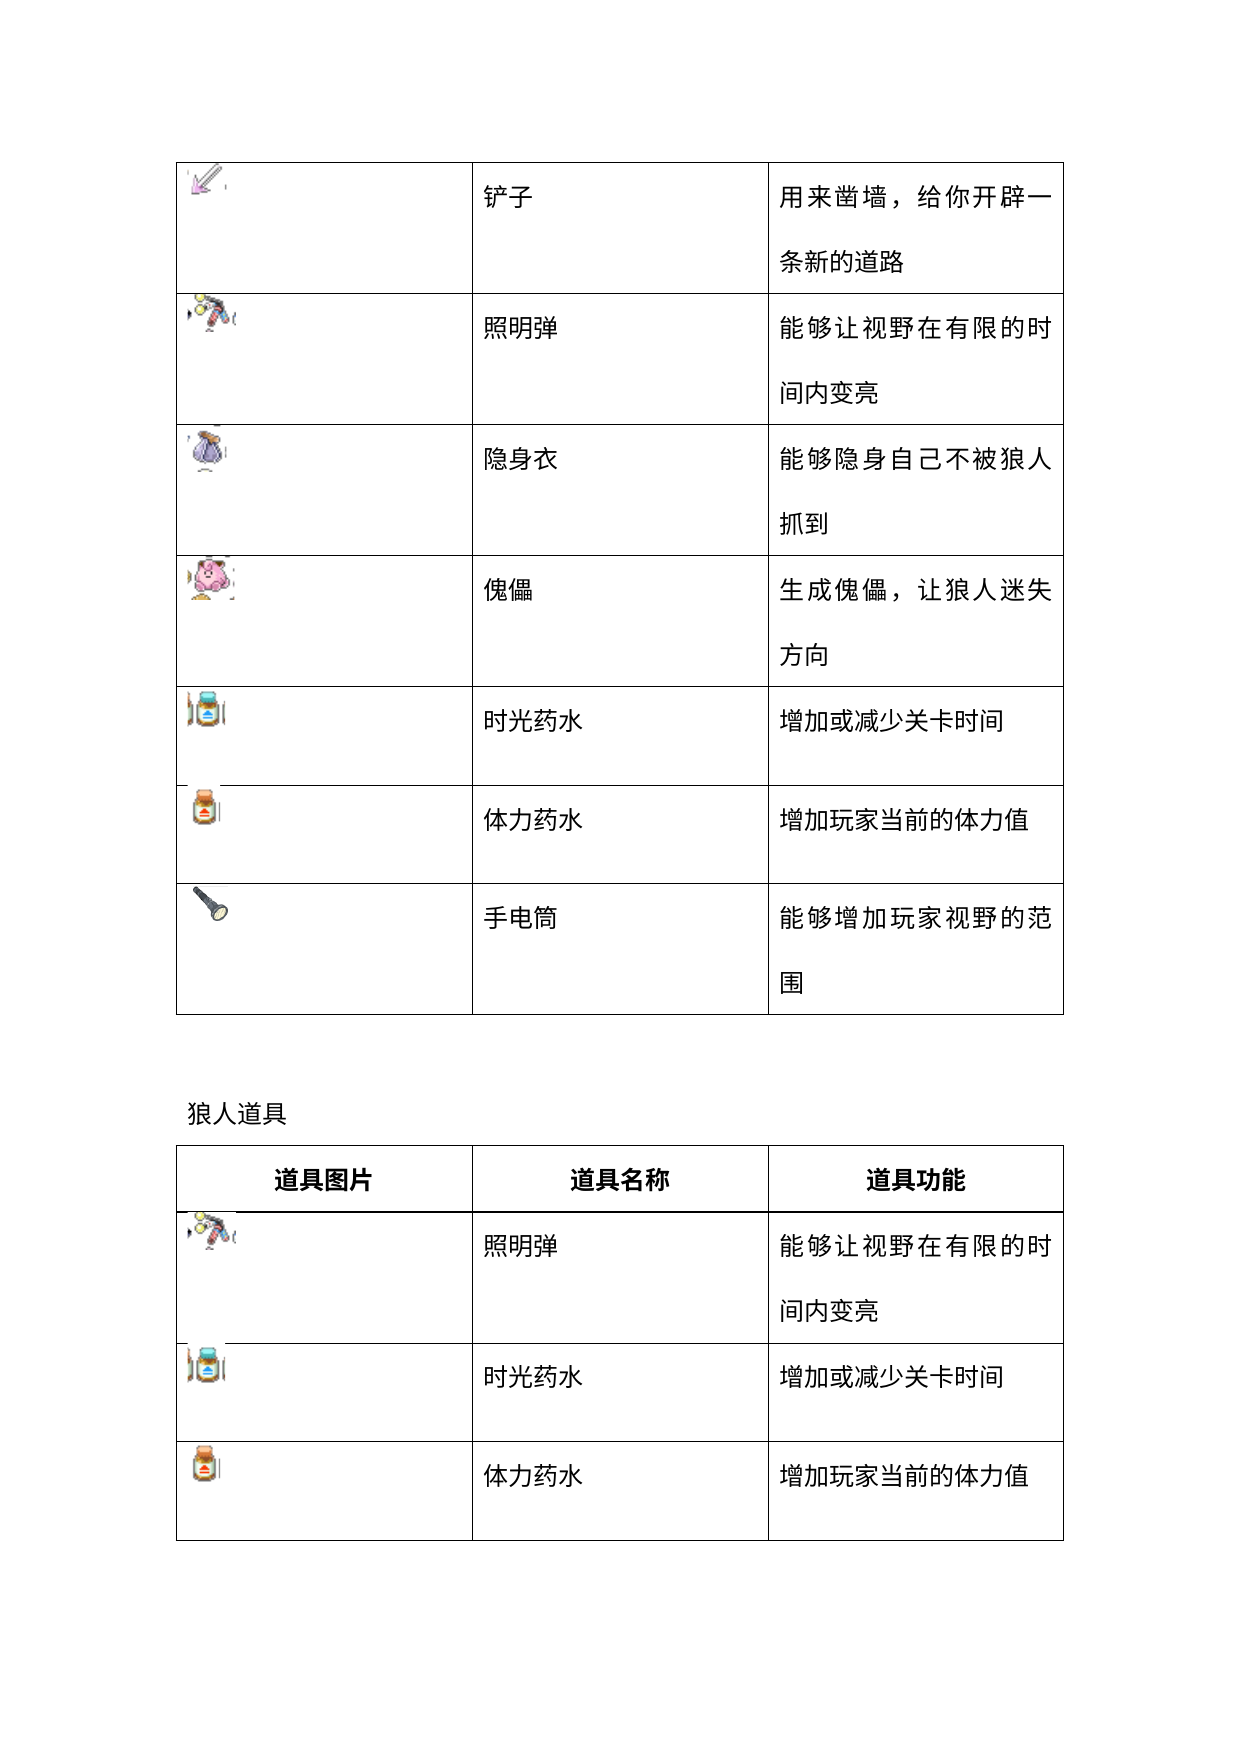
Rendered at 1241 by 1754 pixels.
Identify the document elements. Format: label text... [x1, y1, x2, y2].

table_cell 照明弹 [473, 294, 768, 424]
table_cell [177, 425, 472, 555]
table_cell [177, 556, 472, 686]
picture [187, 687, 226, 730]
table_cell 能够让视野在有限的时间内变亮 [769, 294, 1063, 424]
table_cell 手电筒 [473, 884, 768, 1014]
table_cell [177, 687, 472, 785]
table_cell 时光药水 [473, 687, 768, 785]
table_cell [177, 786, 472, 883]
table_cell 照明弹 [473, 1213, 768, 1342]
table_cell 时光药水 [473, 1344, 768, 1441]
table_cell 增加或减少关卡时间 [769, 1344, 1063, 1441]
table_header 道具功能 [769, 1146, 1063, 1211]
table_cell [177, 1344, 472, 1441]
table_cell 隐身衣 [473, 425, 768, 555]
table_cell 体力药水 [473, 786, 768, 883]
picture [187, 1212, 236, 1250]
table_cell 体力药水 [473, 1442, 768, 1539]
picture [187, 1442, 221, 1485]
table_cell [177, 884, 472, 1014]
table_cell [177, 1442, 472, 1539]
table_cell 能够增加玩家视野的范围 [769, 884, 1063, 1014]
table_cell [177, 1213, 472, 1342]
table_cell [177, 294, 472, 424]
table_header 道具名称 [473, 1146, 768, 1211]
picture [187, 163, 227, 198]
table_cell 铲子 [473, 163, 768, 293]
picture [187, 785, 221, 828]
text 狼人道具 [187, 1080, 1053, 1145]
table_cell 生成傀儡，让狼人迷失方向 [769, 556, 1063, 686]
picture [187, 425, 227, 472]
picture [187, 294, 236, 332]
table_cell 用来凿墙，给你开辟一条新的道路 [769, 163, 1063, 293]
table_header 道具图片 [177, 1146, 472, 1211]
table_cell 能够隐身自己不被狼人抓到 [769, 425, 1063, 555]
table_cell [177, 163, 472, 293]
table_cell 能够让视野在有限的时间内变亮 [769, 1213, 1063, 1342]
picture [187, 884, 237, 922]
table_cell 增加玩家当前的体力值 [769, 1442, 1063, 1539]
table_cell 增加或减少关卡时间 [769, 687, 1063, 785]
table_cell 增加玩家当前的体力值 [769, 786, 1063, 883]
picture [187, 556, 235, 600]
table_cell 傀儡 [473, 556, 768, 686]
picture [187, 1343, 226, 1386]
